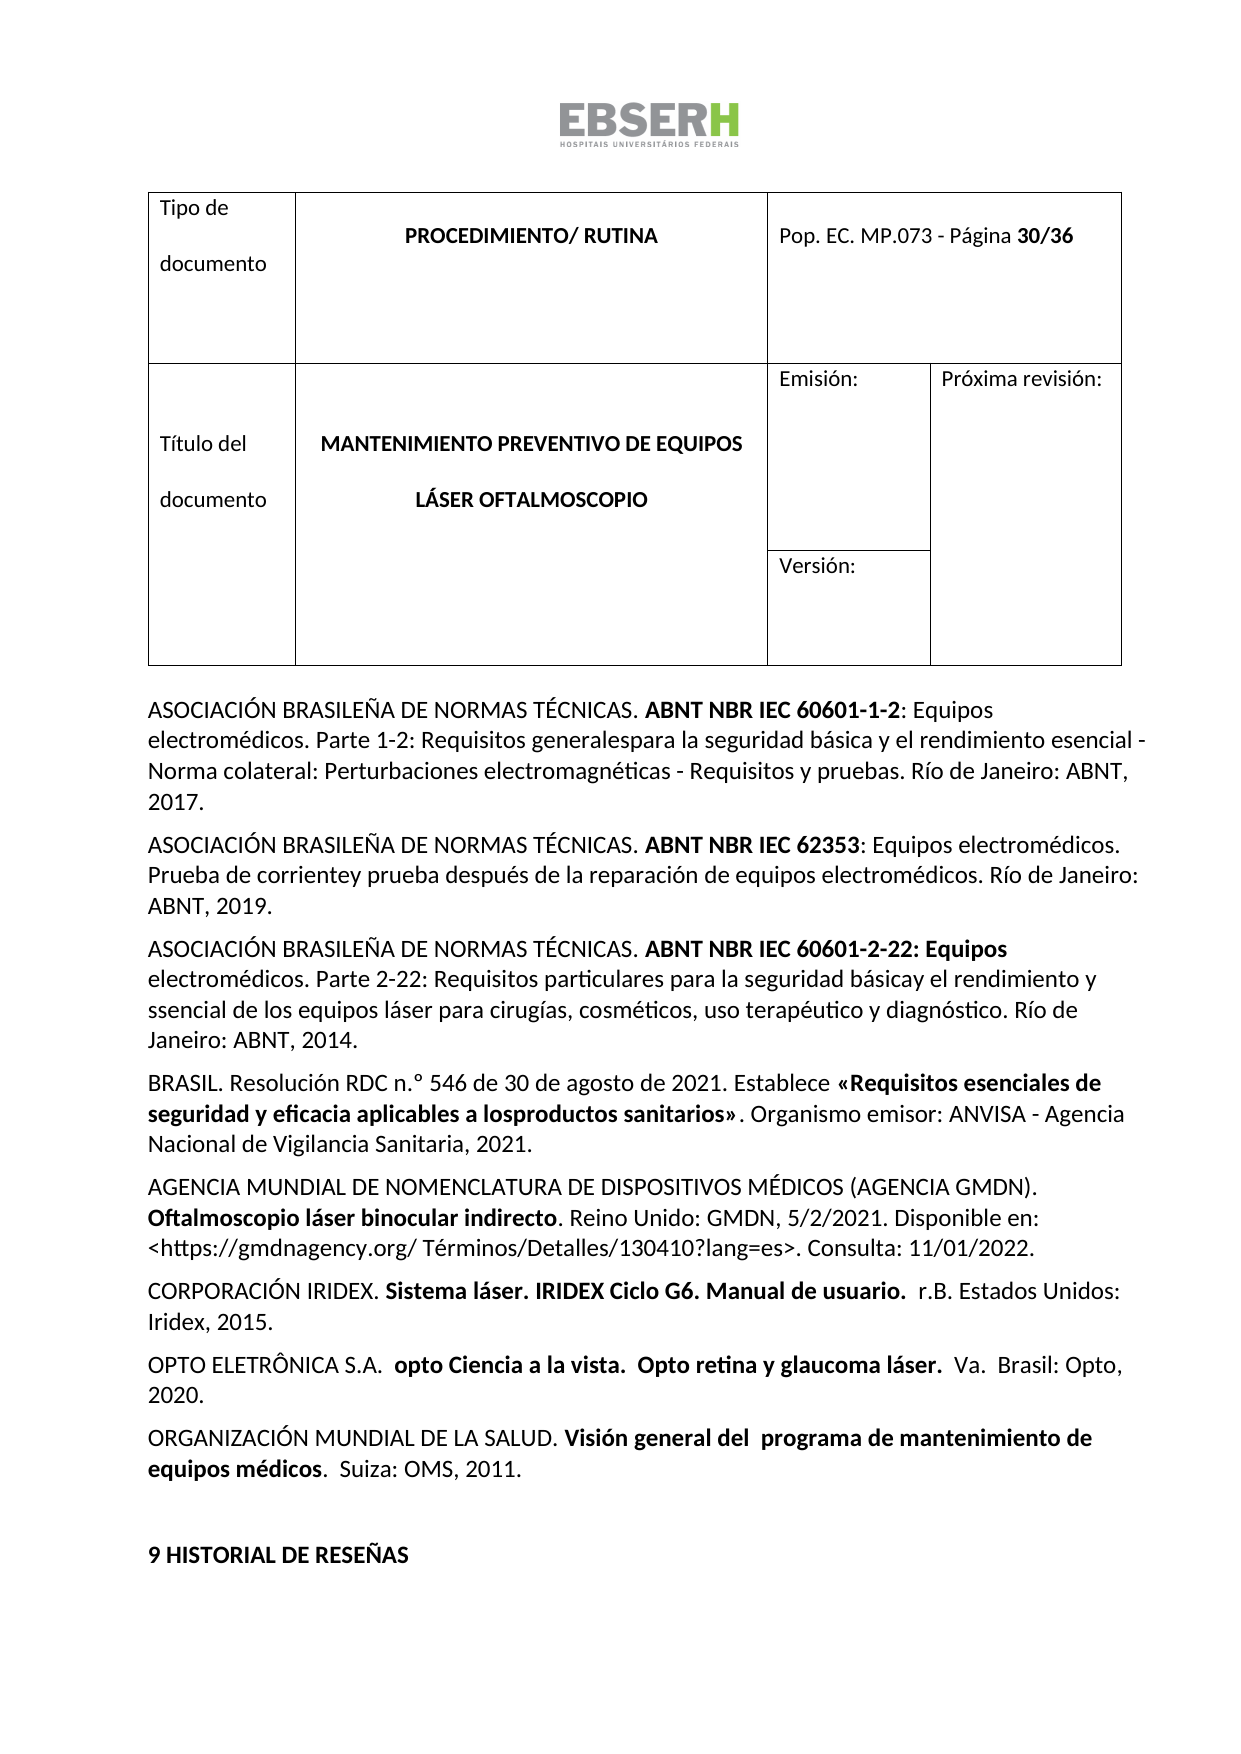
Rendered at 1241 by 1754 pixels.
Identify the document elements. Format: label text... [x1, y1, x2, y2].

text ASOCIACIÓN BRASILEÑA DE NORMAS TÉCNICAS. ABNT NBR IEC 60601-2-22: Equipos electromédicos. Parte 2-22: Requisitos particulares para la seguridad básicay el rendimiento y ssencial de los equipos láser para cirugías, cosméticos, uso terapéutico y diagnóstico. Río de Janeiro: ABNT, 2014. [148, 933, 1152, 1055]
text AGENCIA MUNDIAL DE NOMENCLATURA DE DISPOSITIVOS MÉDICOS (AGENCIA GMDN). Oftalmoscopio láser binocular indirecto. Reino Unido: GMDN, 5/2/2021. Disponible en: <https://gmdnagency.org/ Términos/Detalles/130410?lang=es>. Consulta: 11/01/2022. [148, 1171, 1152, 1263]
text ASOCIACIÓN BRASILEÑA DE NORMAS TÉCNICAS. ABNT NBR IEC 62353: Equipos electromédicos. Prueba de corrientey prueba después de la reparación de equipos electromédicos. Río de Janeiro: ABNT, 2019. [148, 829, 1152, 920]
picture [558, 101, 741, 147]
text CORPORACIÓN IRIDEX. Sistema láser. IRIDEX Ciclo G6. Manual de usuario. r.B. Estados Unidos: Iridex, 2015. [148, 1276, 1152, 1337]
text BRASIL. Resolución RDC n.º 546 de 30 de agosto de 2021. Establece «Requisitos esenciales de seguridad y eficacia aplicables a losproductos sanitarios». Organismo emisor: ANVISA - Agencia Nacional de Vigilancia Sanitaria, 2021. [148, 1067, 1152, 1159]
text OPTO ELETRÔNICA S.A. opto Ciencia a la vista. Opto retina y glaucoma láser. Va. Brasil: Opto, 2020. [148, 1349, 1152, 1410]
text ASOCIACIÓN BRASILEÑA DE NORMAS TÉCNICAS. ABNT NBR IEC 60601-1-2: Equipos electromédicos. Parte 1-2: Requisitos generalespara la seguridad básica y el rendimiento esencial - Norma colateral: Perturbaciones electromagnéticas - Requisitos y pruebas. Río de Janeiro: ABNT, 2017. [148, 694, 1152, 816]
text ORGANIZACIÓN MUNDIAL DE LA SALUD. Visión general del programa de mantenimiento de equipos médicos. Suiza: OMS, 2011. [148, 1423, 1152, 1484]
subtitle 9 HISTORIAL DE RESEÑAS [148, 1539, 1152, 1570]
